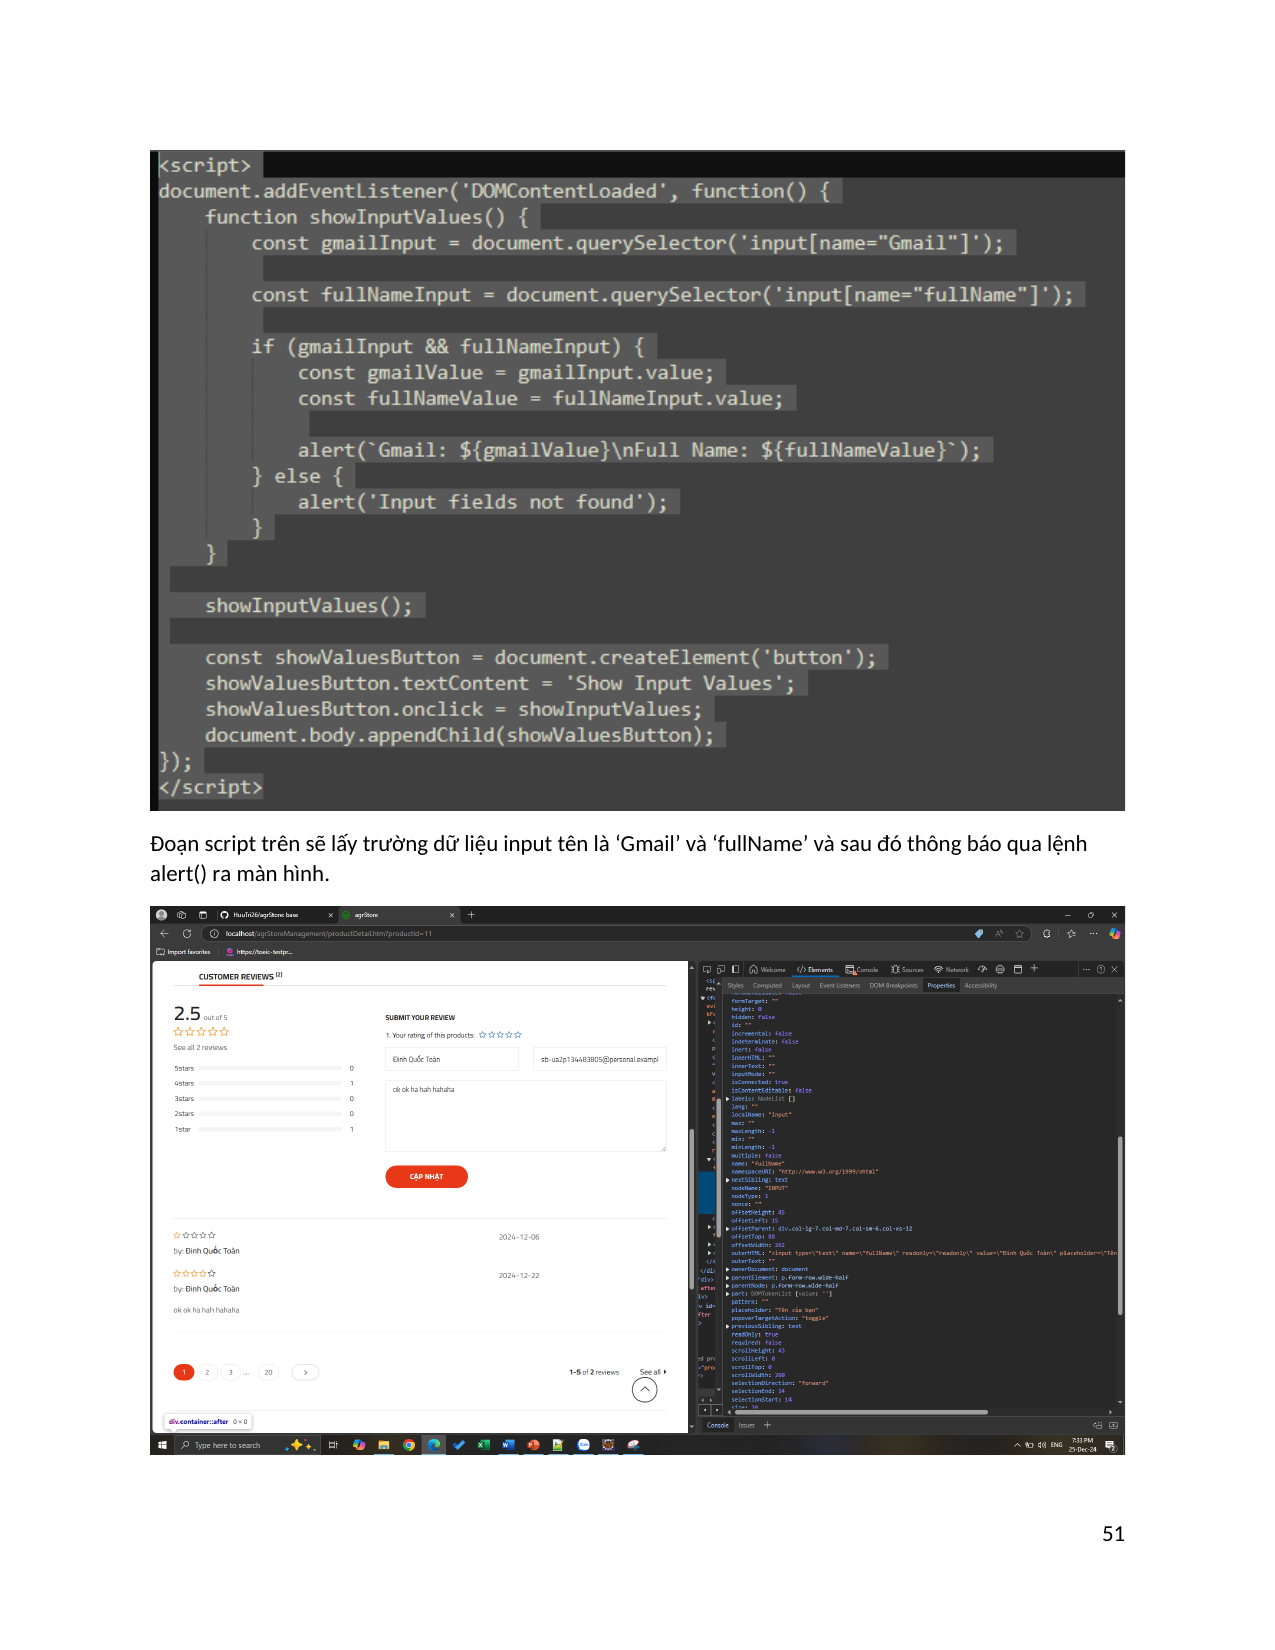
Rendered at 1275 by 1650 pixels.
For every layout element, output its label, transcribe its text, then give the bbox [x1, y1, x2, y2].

picture [150, 906, 1125, 1455]
picture [150, 150, 1125, 811]
text Đoạn script trên sẽ lấy trường dữ liệu input tên là ‘Gmail’ và ‘fullName’ và sau đó thông báo qua lệnh alert() ra màn hình. [150, 829, 1125, 888]
